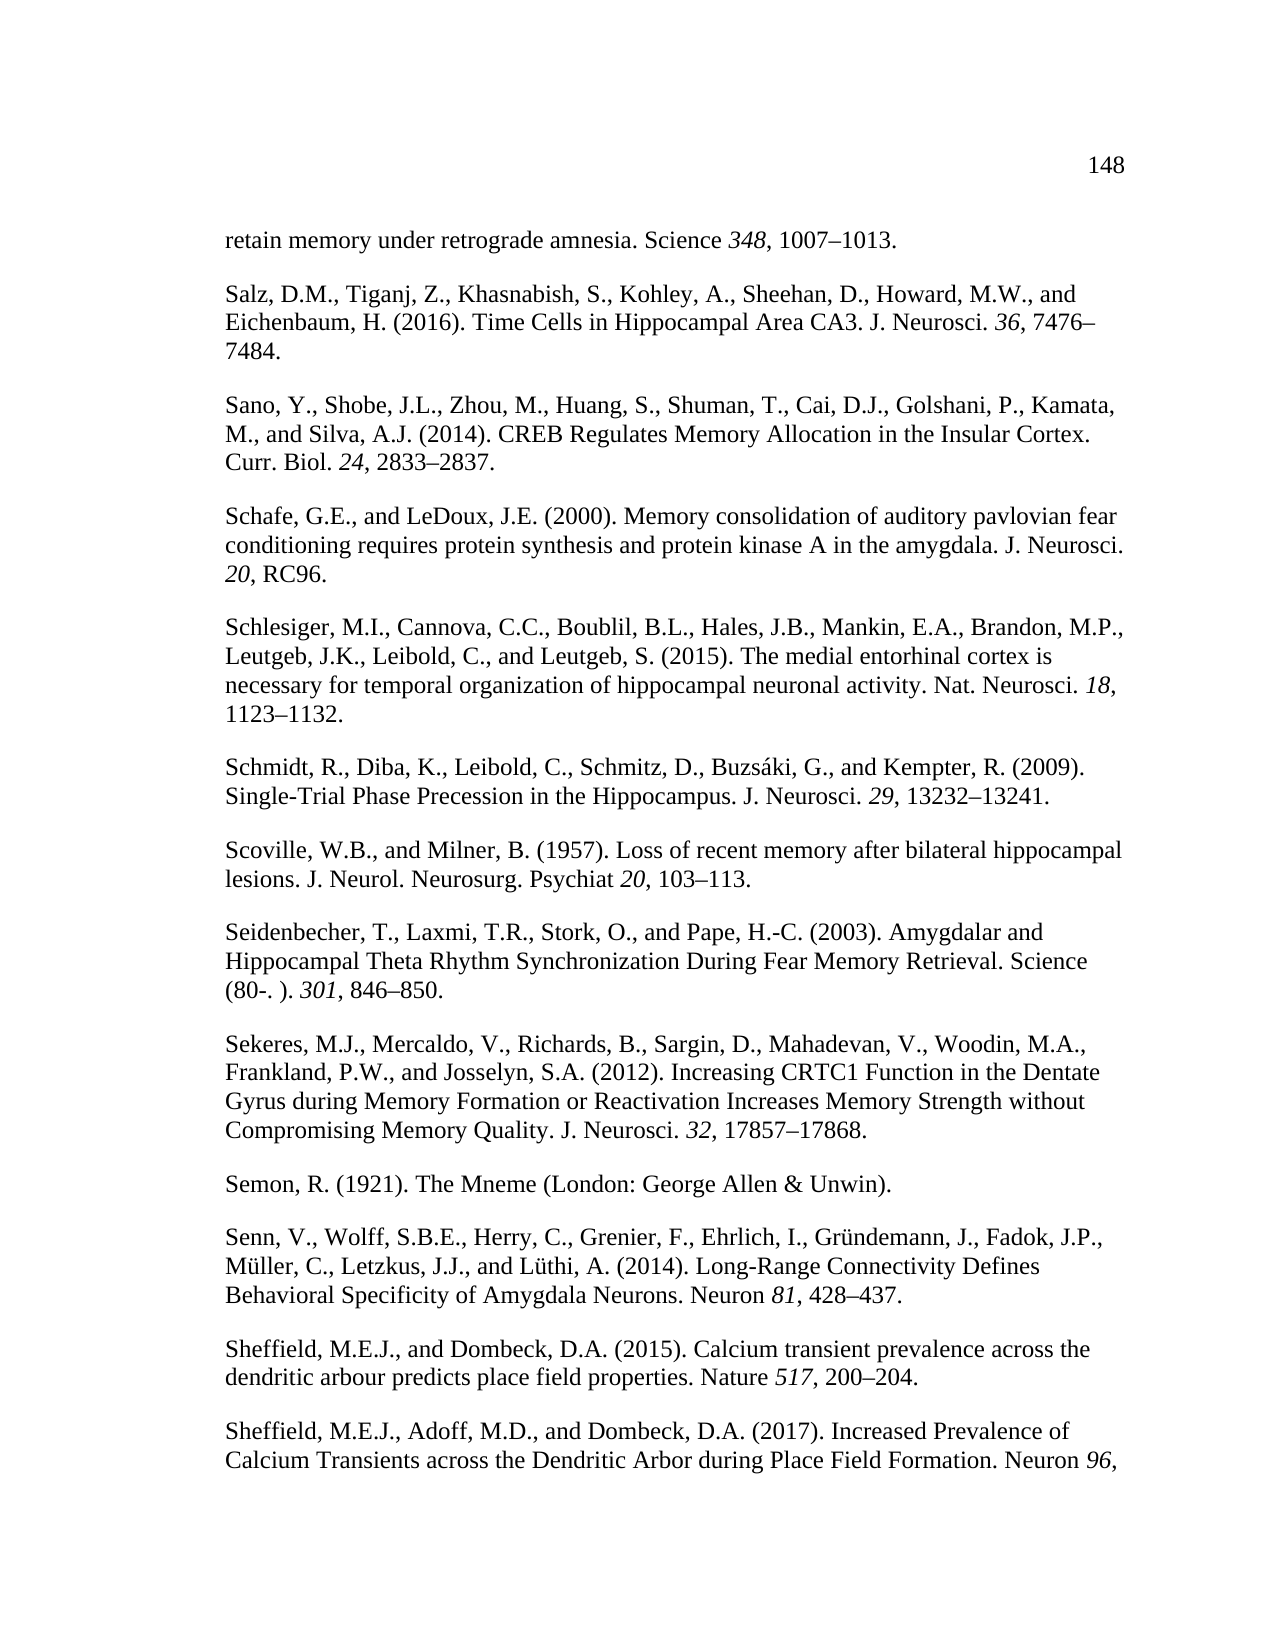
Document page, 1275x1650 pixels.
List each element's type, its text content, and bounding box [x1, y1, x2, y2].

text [225, 225, 1125, 254]
text Seidenbecher, T., Laxmi, T.R., Stork, O., and Pape, H.-C. (2003). Amygdalar and Hippocampal Theta Rhythm Synchronization During Fear Memory Retrieval. Science (80-. ). 301, 846–850. [225, 917, 1125, 1004]
text Schlesiger, M.I., Cannova, C.C., Boublil, B.L., Hales, J.B., Mankin, E.A., Brandon, M.P., Leutgeb, J.K., Leibold, C., and Leutgeb, S. (2015). The medial entorhinal cortex is necessary for temporal organization of hippocampal neuronal activity. Nat. Neurosci. 18, 1123–1132. [225, 612, 1125, 727]
text Senn, V., Wolff, S.B.E., Herry, C., Grenier, F., Ehrlich, I., Gründemann, J., Fadok, J.P., Müller, C., Letzkus, J.J., and Lüthi, A. (2014). Long-Range Connectivity Defines Behavioral Specificity of Amygdala Neurons. Neuron 81, 428–437. [225, 1222, 1125, 1309]
text Schmidt, R., Diba, K., Leibold, C., Schmitz, D., Buzsáki, G., and Kempter, R. (2009). Single-Trial Phase Precession in the Hippocampus. J. Neurosci. 29, 13232–13241. [225, 752, 1125, 810]
text Semon, R. (1921). The Mneme (London: George Allen & Unwin). [225, 1169, 1125, 1197]
text Schafe, G.E., and LeDoux, J.E. (2000). Memory consolidation of auditory pavlovian fear conditioning requires protein synthesis and protein kinase A in the amygdala. J. Neurosci. 20, RC96. [225, 501, 1125, 587]
text Sekeres, M.J., Mercaldo, V., Richards, B., Sargin, D., Mahadevan, V., Woodin, M.A., Frankland, P.W., and Josselyn, S.A. (2012). Increasing CRTC1 Function in the Dentate Gyrus during Memory Formation or Reactivation Increases Memory Strength without Compromising Memory Quality. J. Neurosci. 32, 17857–17868. [225, 1029, 1125, 1144]
text Salz, D.M., Tiganj, Z., Khasnabish, S., Kohley, A., Sheehan, D., Howard, M.W., and Eichenbaum, H. (2016). Time Cells in Hippocampal Area CA3. J. Neurosci. 36, 7476–7484. [225, 279, 1125, 365]
text Sano, Y., Shobe, J.L., Zhou, M., Huang, S., Shuman, T., Cai, D.J., Golshani, P., Kamata, M., and Silva, A.J. (2014). CREB Regulates Memory Allocation in the Insular Cortex. Curr. Biol. 24, 2833–2837. [225, 390, 1125, 476]
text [225, 1416, 1125, 1474]
text Sheffield, M.E.J., and Dombeck, D.A. (2015). Calcium transient prevalence across the dendritic arbour predicts place field properties. Nature 517, 200–204. [225, 1334, 1125, 1391]
text Scoville, W.B., and Milner, B. (1957). Loss of recent memory after bilateral hippocampal lesions. J. Neurol. Neurosurg. Psychiat 20, 103–113. [225, 835, 1125, 892]
